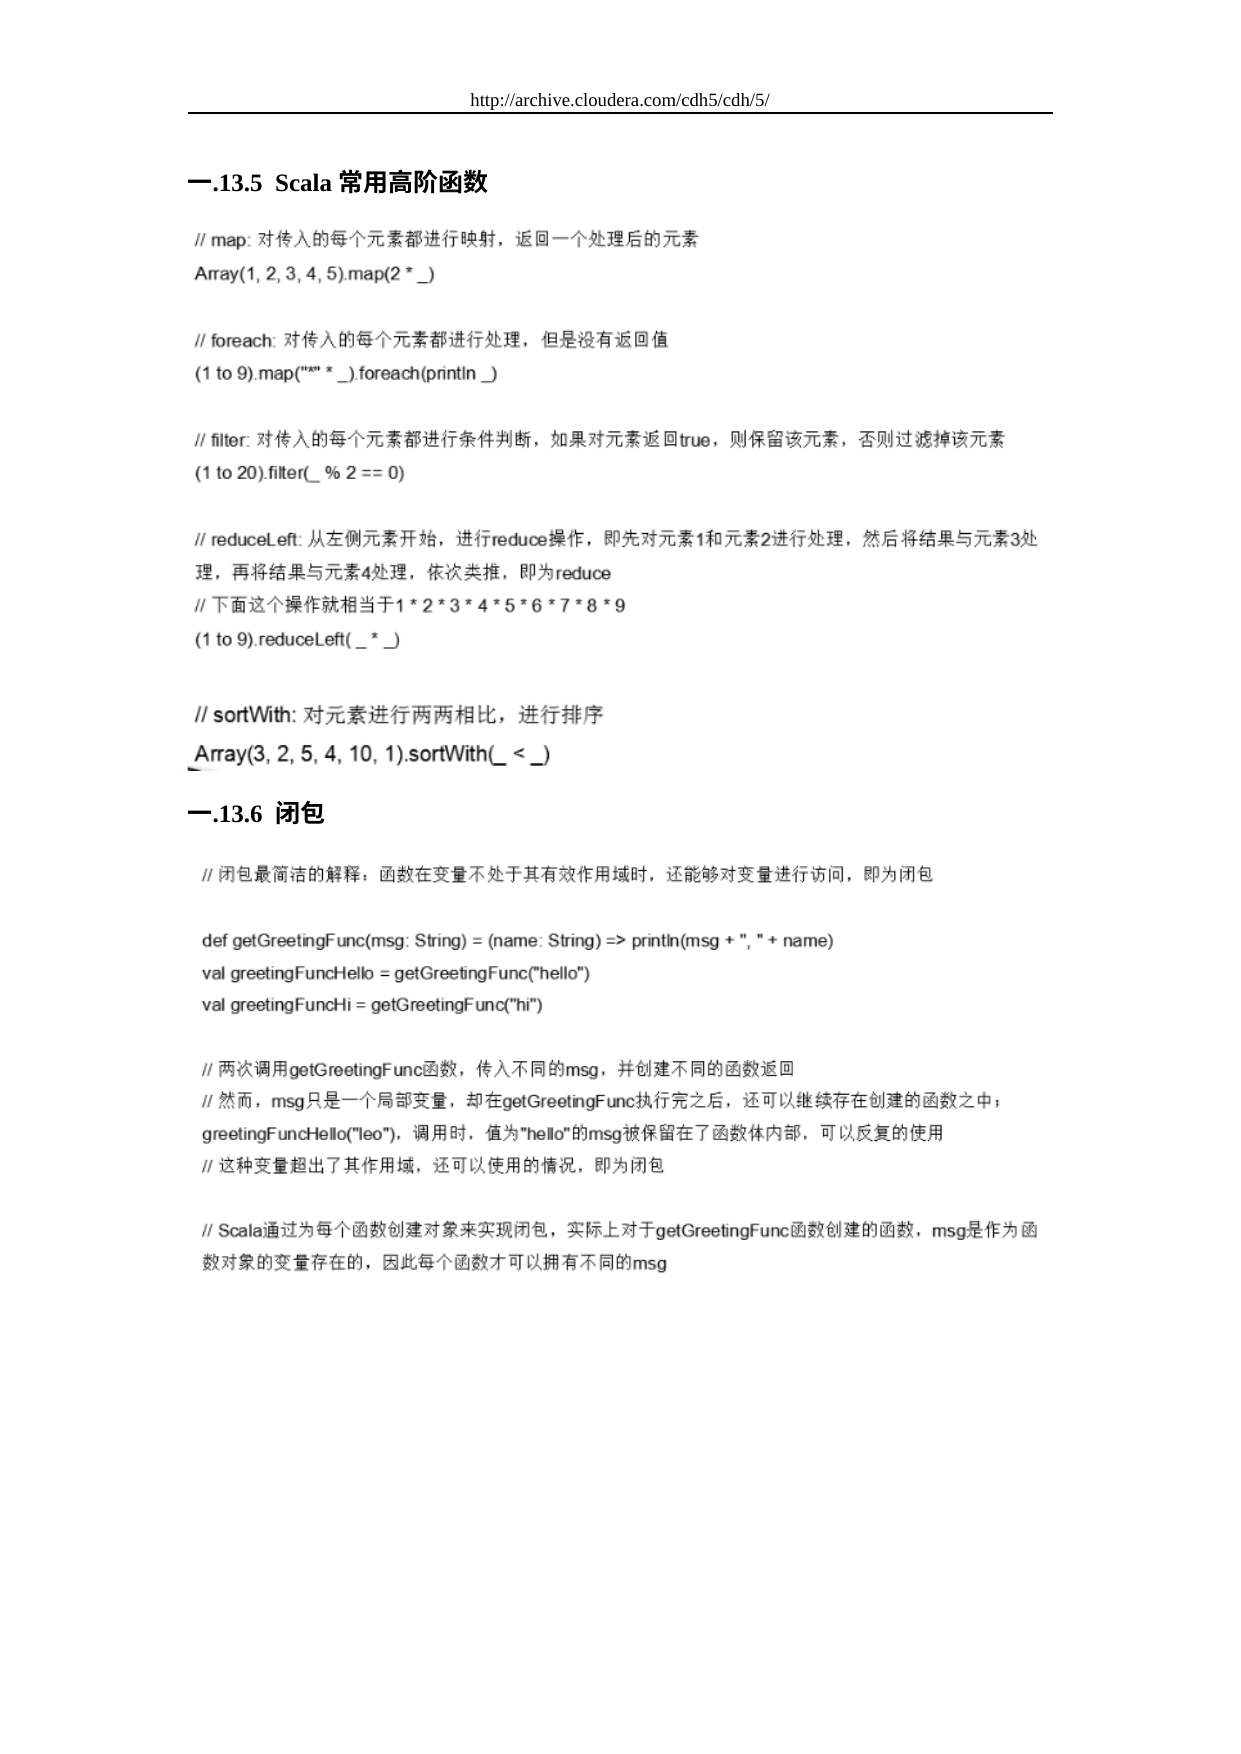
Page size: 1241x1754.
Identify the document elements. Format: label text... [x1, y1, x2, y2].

subtitle 闭包 [187, 794, 1053, 830]
subtitle Scala 常用高阶函数 [187, 162, 1053, 198]
picture [187, 855, 1053, 1280]
picture [187, 223, 1053, 771]
